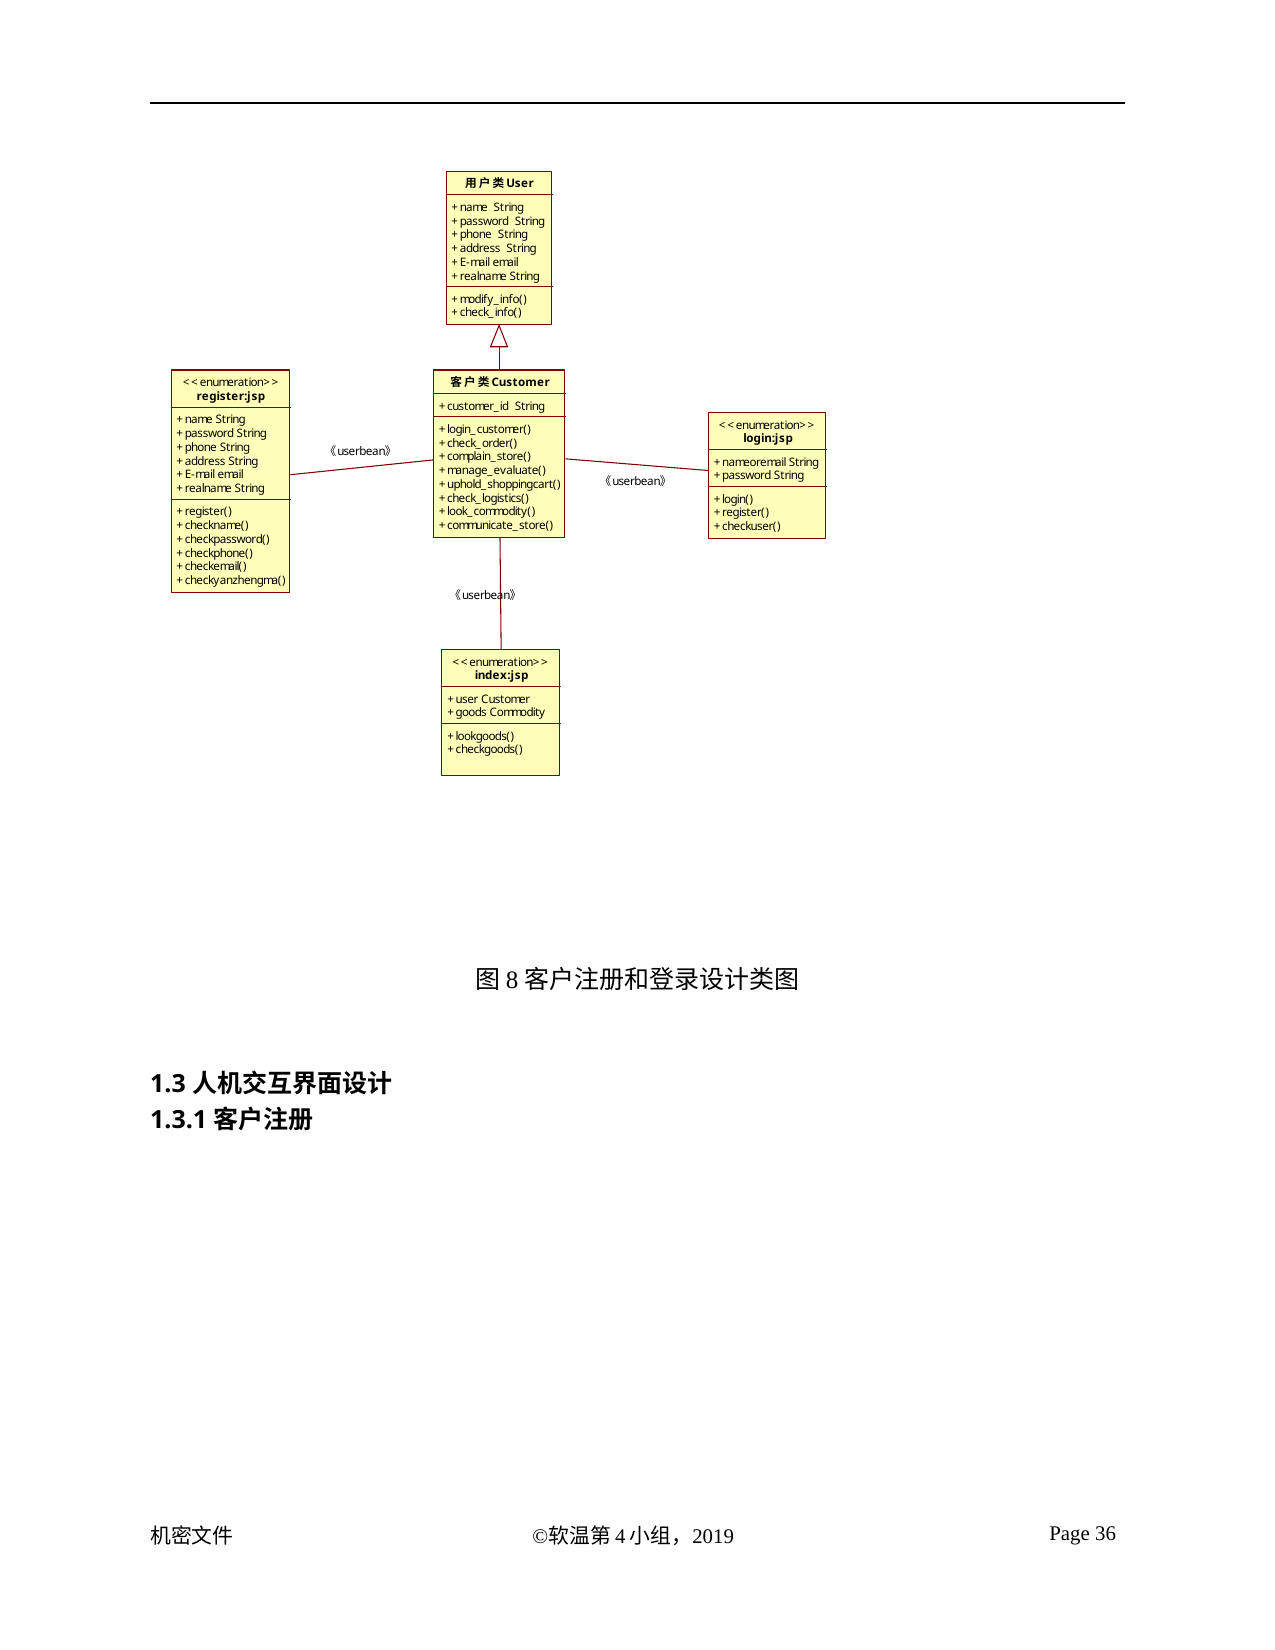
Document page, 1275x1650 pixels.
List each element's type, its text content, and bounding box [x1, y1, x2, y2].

list 人机交互界面设计 [150, 1063, 1125, 1100]
text 图8 客户注册和登录设计类图 [150, 959, 1125, 995]
list 客户注册 [150, 1100, 1125, 1136]
